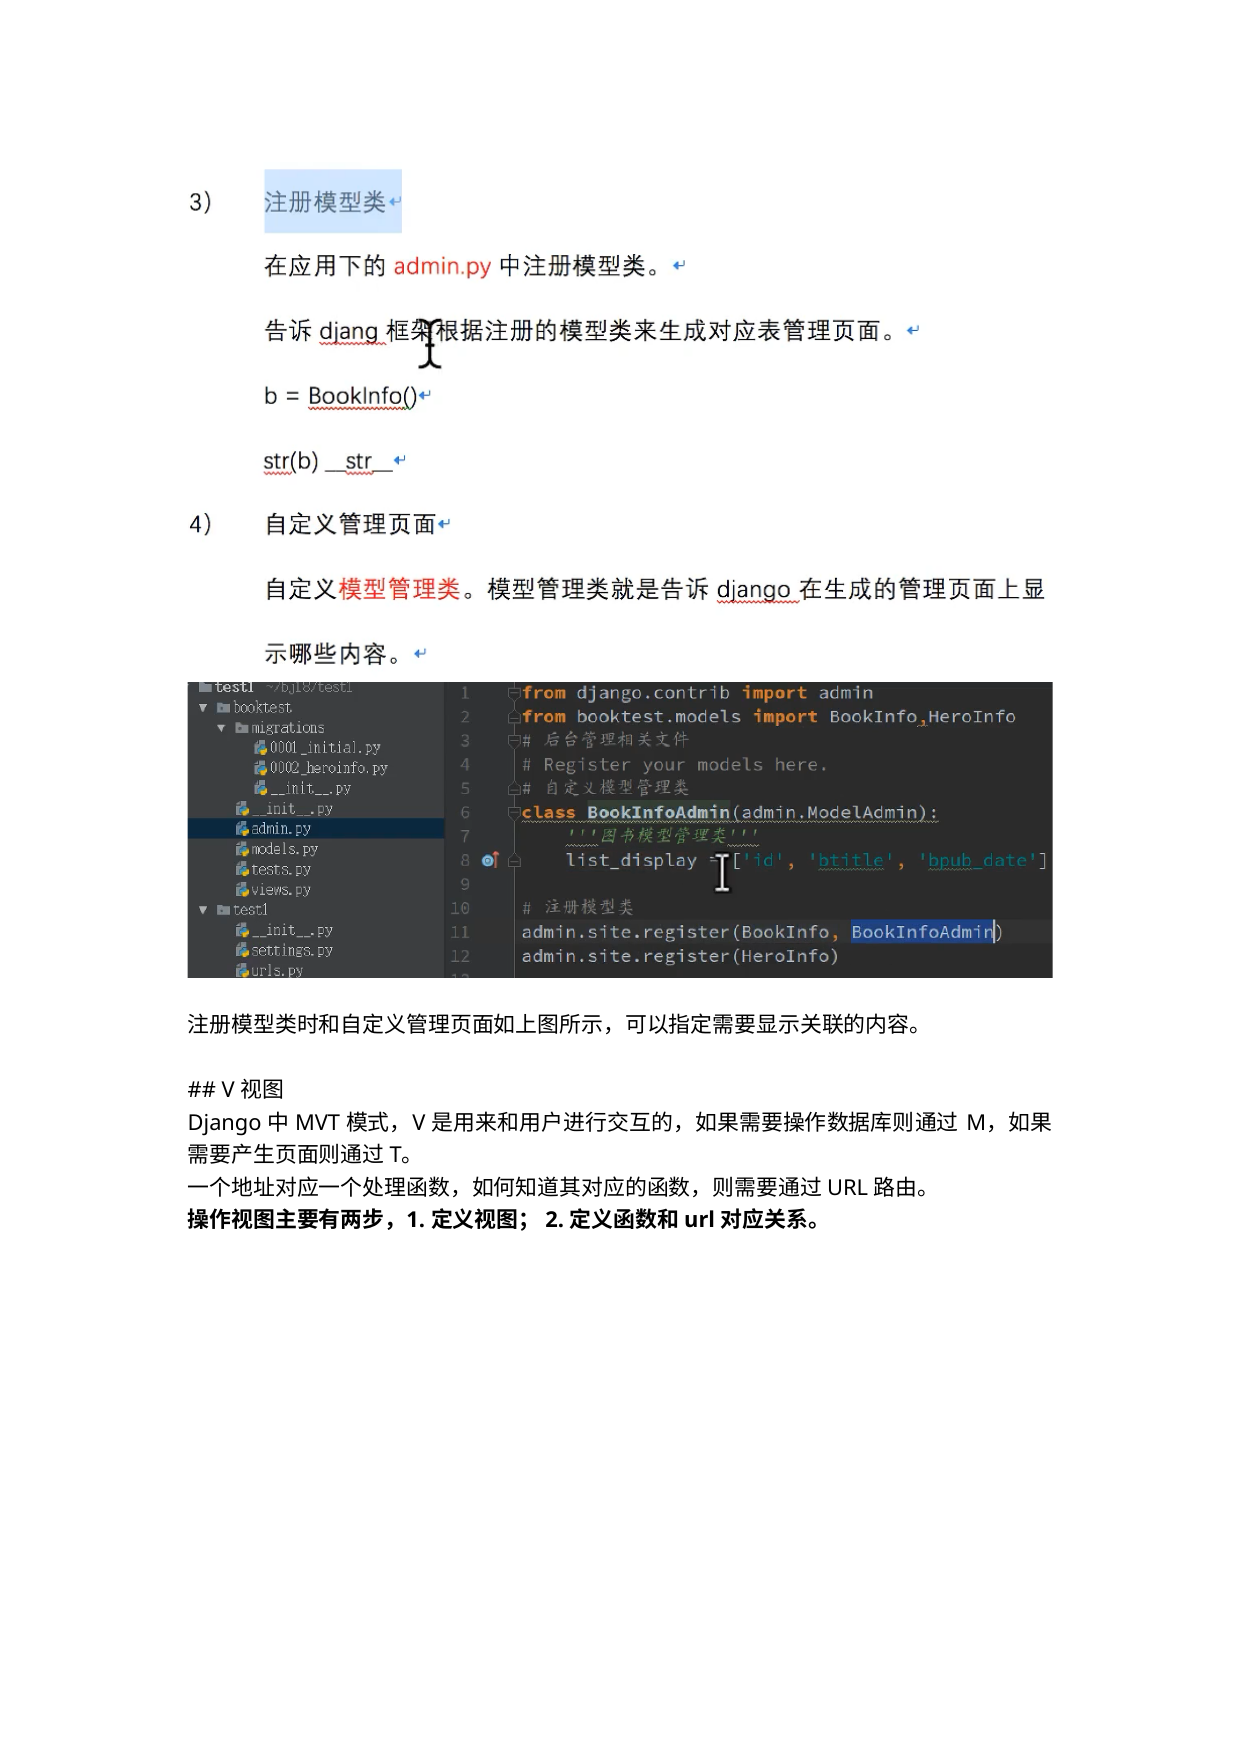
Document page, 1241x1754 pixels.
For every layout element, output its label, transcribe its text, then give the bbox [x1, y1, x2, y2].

text Django 中 MVT 模式，V 是用来和用户进行交互的，如果需要操作数据库则通过 M，如果需要产生页面则通过 T。 [187, 1104, 1053, 1169]
picture [187, 162, 1053, 978]
text 注册模型类时和自定义管理页面如上图所示，可以指定需要显示关联的内容。 [187, 1007, 1053, 1039]
text ## V 视图 [187, 1072, 1053, 1104]
text 操作视图主要有两步，1. 定义视图； 2. 定义函数和 url 对应关系。 [187, 1202, 1053, 1234]
text 一个地址对应一个处理函数，如何知道其对应的函数，则需要通过 URL 路由。 [187, 1169, 1053, 1202]
